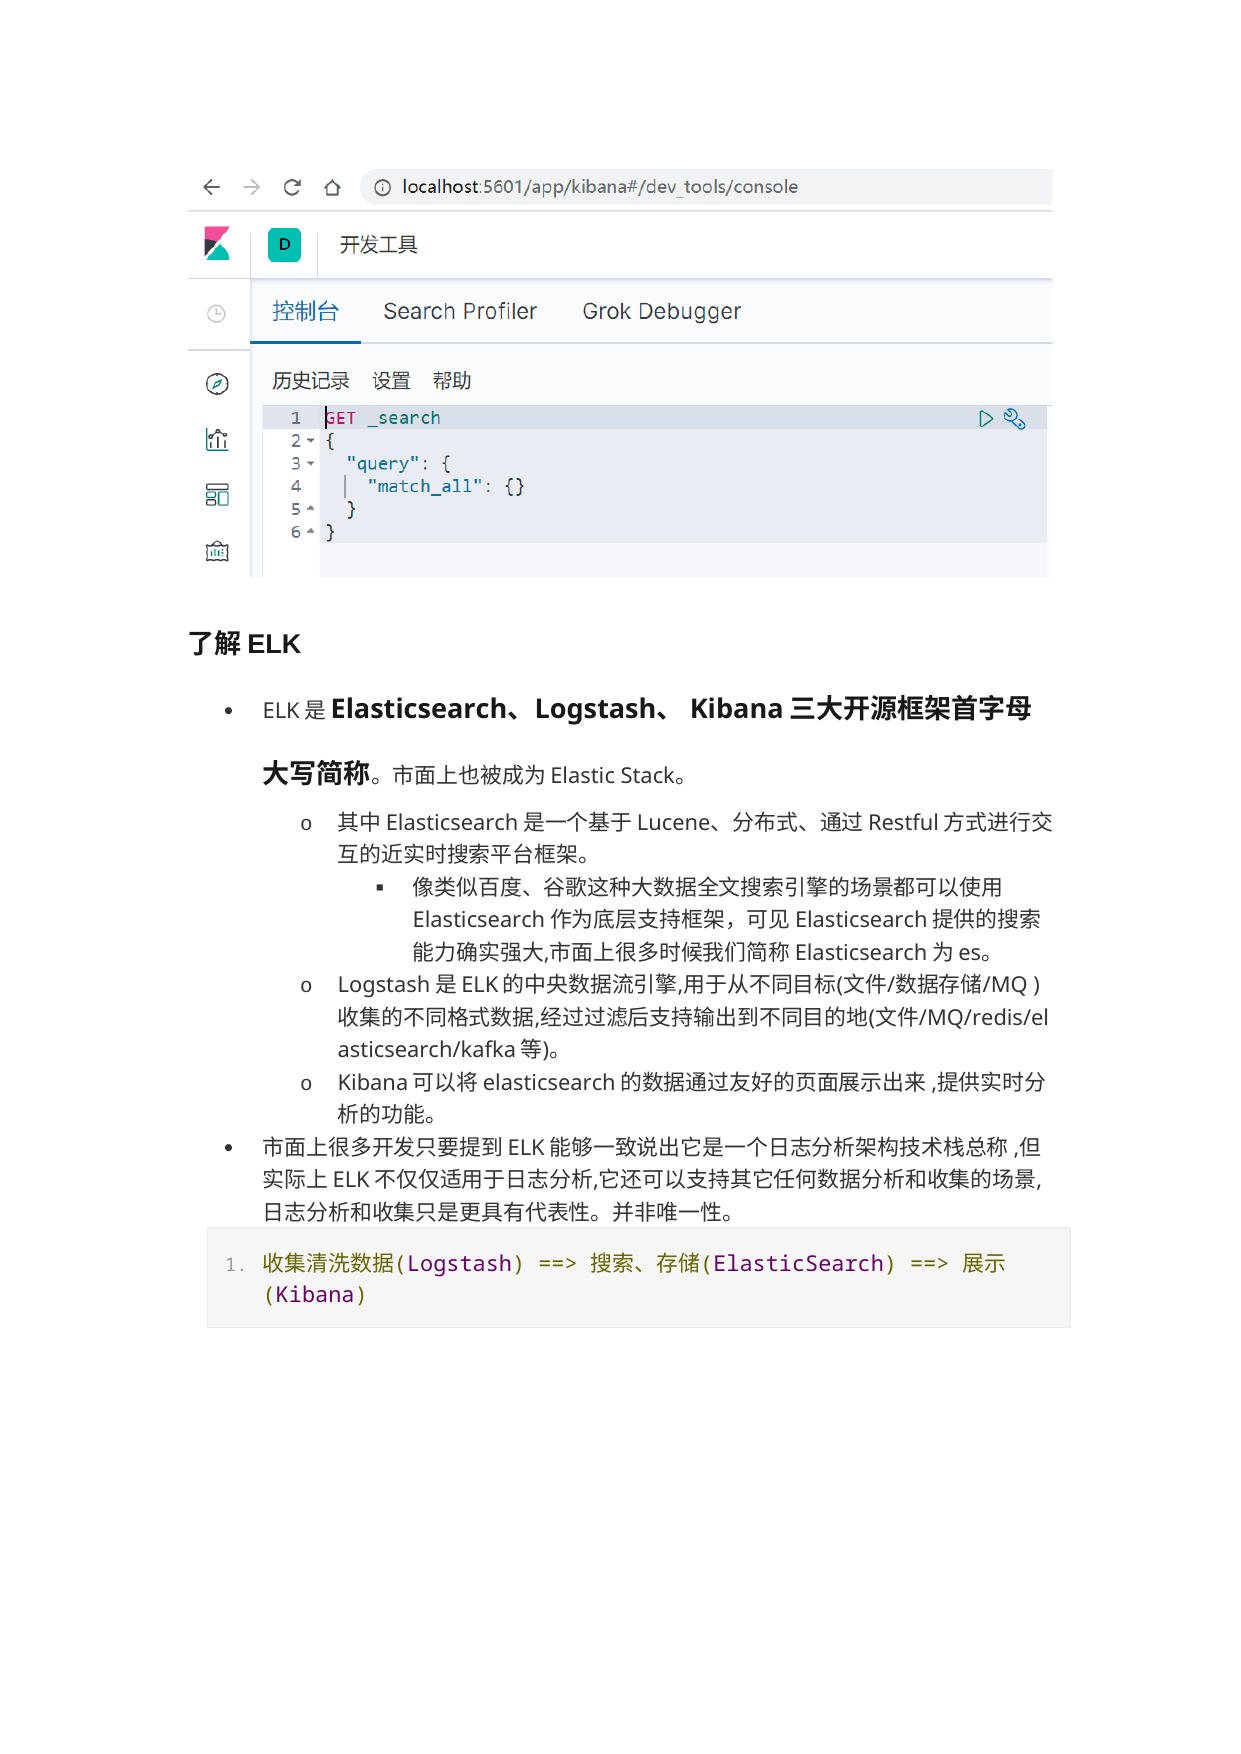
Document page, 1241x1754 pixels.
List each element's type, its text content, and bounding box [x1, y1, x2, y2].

list Kibana可以将elasticsearch的数据通过友好的页面展示出来 ,提供实时分析的功能。 [300, 1064, 1053, 1129]
list Logstash是ELK的中央数据流引擎,用于从不同目标(文件/数据存储/MQ )收集的不同格式数据,经过过滤后支持输出到不同目的地(文件/MQ/redis/elasticsearch/kafka等)。 [300, 967, 1053, 1064]
list 收集清洗数据(Logstash) ==> 搜索、存储(ElasticSearch) ==> 展示(Kibana) [208, 1229, 1069, 1327]
list 像类似百度、谷歌这种大数据全文搜索引擎的场景都可以使用Elasticsearch作为底层支持框架，可见Elasticsearch提供的搜索能力确实强大,市面上很多时候我们简称Elasticsearch为es。 [375, 869, 1053, 967]
list 其中Elasticsearch是一个基于Lucene、分布式、通过Restful方式进行交互的近实时搜索平台框架。 [300, 804, 1053, 869]
text 了解ELK [187, 609, 1053, 674]
list 市面上很多开发只要提到ELK能够一致说出它是一个日志分析架构技术栈总称 ,但实际上ELK不仅仅适用于日志分析,它还可以支持其它任何数据分析和收集的场景,日志分析和收集只是更具有代表性。并非唯一性。 [225, 1129, 1053, 1227]
list ELK是Elasticsearch、Logstash、 Kibana三大开源框架首字母大写简称。市面上也被成为Elastic Stack。 [225, 674, 1053, 804]
picture [187, 169, 1053, 577]
